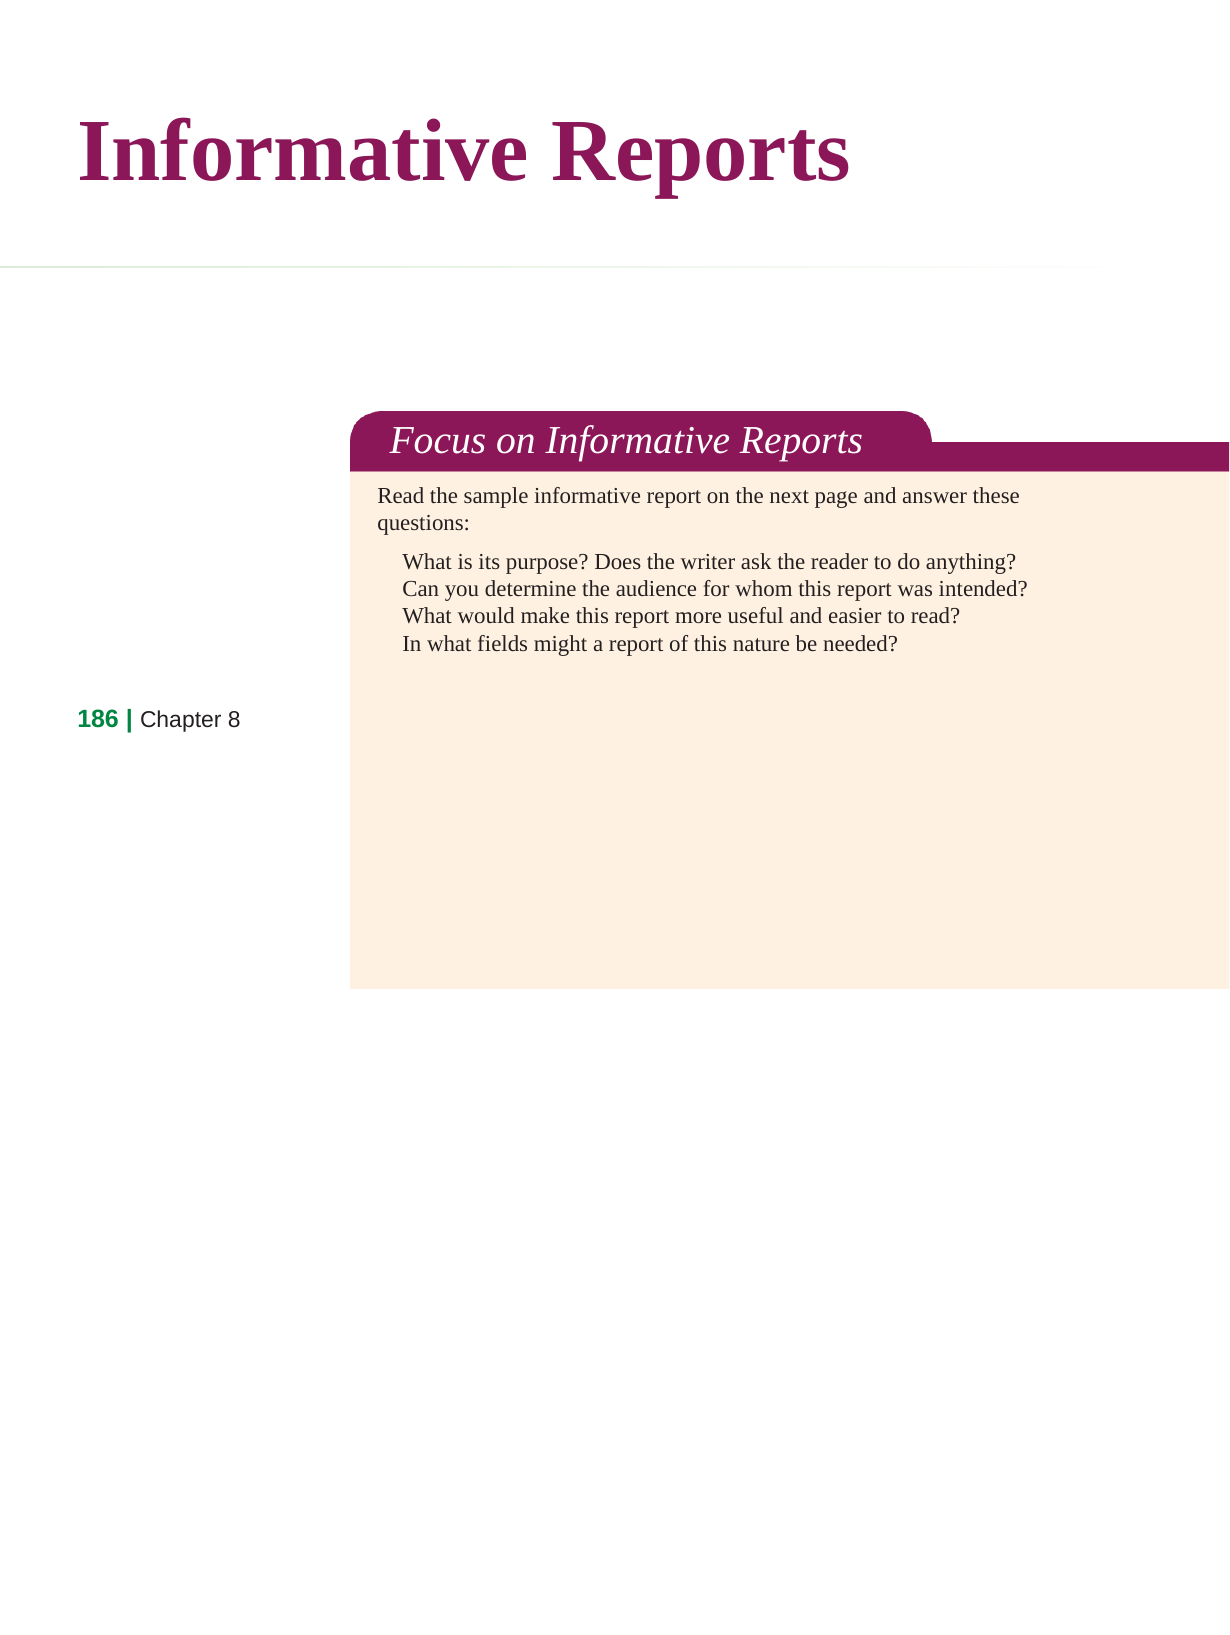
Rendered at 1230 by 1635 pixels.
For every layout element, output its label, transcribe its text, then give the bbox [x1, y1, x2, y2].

picture [0, 266, 1153, 271]
picture [346, 407, 1230, 989]
list In what fields might a report of this nature be needed? [377, 629, 1152, 656]
list What is its purpose? Does the writer ask the reader to do anything? [377, 548, 1152, 575]
text 186 | Chapter 8 [77, 704, 1152, 733]
text Focus on Informative Reports [77, 417, 1179, 462]
text Informative Reports [77, 97, 1152, 199]
list What would make this report more useful and easier to read? [377, 602, 1152, 629]
list Can you determine the audience for whom this report was intended? [377, 575, 1152, 602]
text Read the sample informative report on the next page and answer these questions: [377, 482, 1085, 535]
